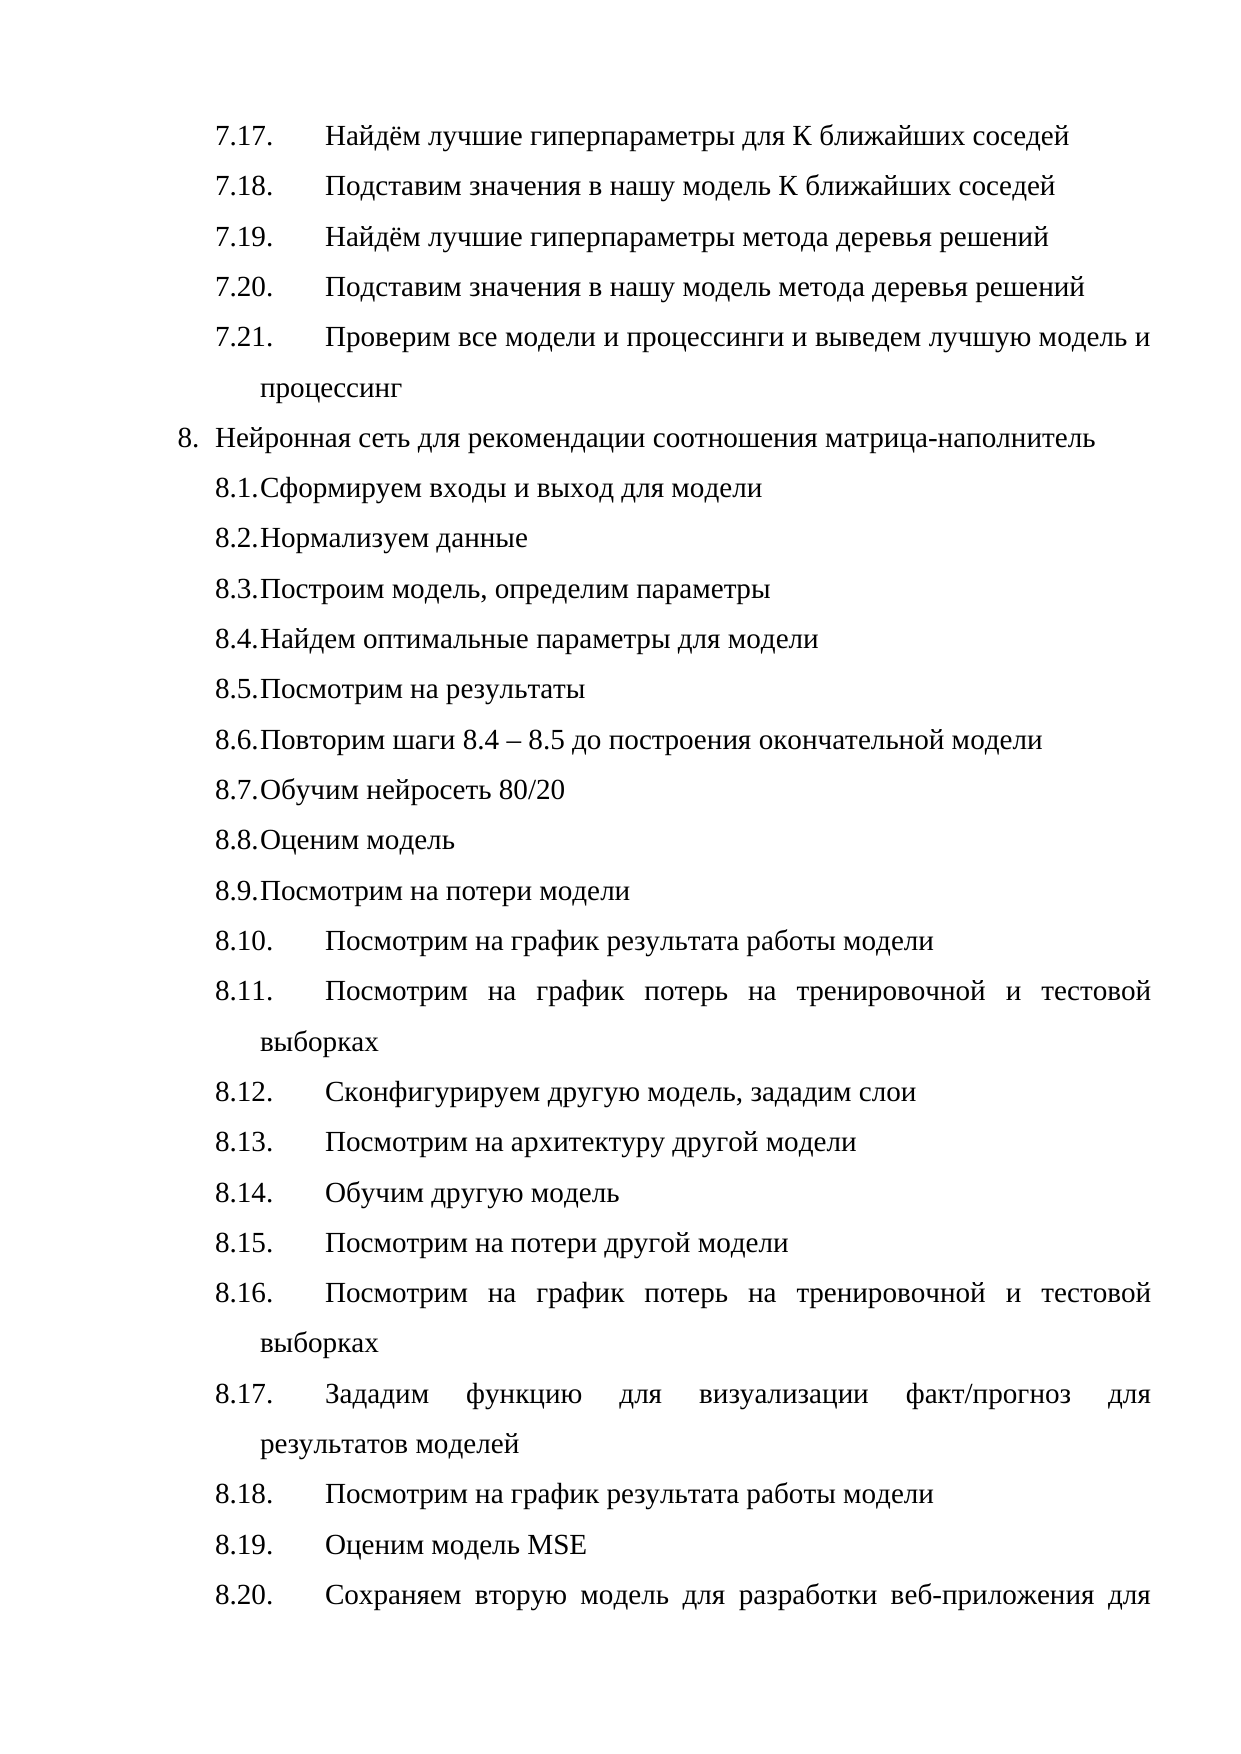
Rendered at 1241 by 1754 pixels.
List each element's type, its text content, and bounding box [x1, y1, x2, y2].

list Посмотрим на потери модели [215, 873, 1152, 906]
list Посмотрим на график результата работы модели [215, 923, 1152, 957]
list Посмотрим на результаты [215, 672, 1152, 705]
list Обучим нейросеть 80/20 [215, 772, 1152, 806]
list Зададим функцию для визуализации факт/прогноз для результатов моделей [215, 1376, 1152, 1460]
list Посмотрим на потери другой модели [215, 1225, 1152, 1258]
list Найдем оптимальные параметры для модели [215, 621, 1152, 655]
list Посмотрим на архитектуру другой модели [215, 1124, 1152, 1158]
list Повторим шаги 8.4 – 8.5 до построения окончательной модели [215, 722, 1152, 755]
list Посмотрим на график потерь на тренировочной и тестовой выборках [215, 1275, 1152, 1359]
list Подставим значения в нашу модель К ближайших соседей [215, 168, 1152, 202]
list Сконфигурируем другую модель, зададим слои [215, 1074, 1152, 1108]
list Обучим другую модель [215, 1175, 1152, 1208]
list Найдём лучшие гиперпараметры метода деревья решений [215, 219, 1152, 252]
list Построим модель, определим параметры [215, 571, 1152, 604]
list Посмотрим на график потерь на тренировочной и тестовой выборках [215, 973, 1152, 1057]
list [215, 1577, 1152, 1611]
list Оценим модель MSE [215, 1527, 1152, 1560]
list Нейронная сеть для рекомендации соотношения матрица-наполнитель [177, 420, 1152, 453]
list Подставим значения в нашу модель метода деревья решений [215, 269, 1152, 303]
list Проверим все модели и процессинги и выведем лучшую модель и процессинг [215, 319, 1152, 403]
list Сформируем входы и выход для модели [215, 470, 1152, 504]
list Посмотрим на график результата работы модели [215, 1477, 1152, 1510]
list Нормализуем данные [215, 521, 1152, 554]
list Оценим модель [215, 822, 1152, 856]
list Найдём лучшие гиперпараметры для К ближайших соседей [215, 118, 1152, 152]
